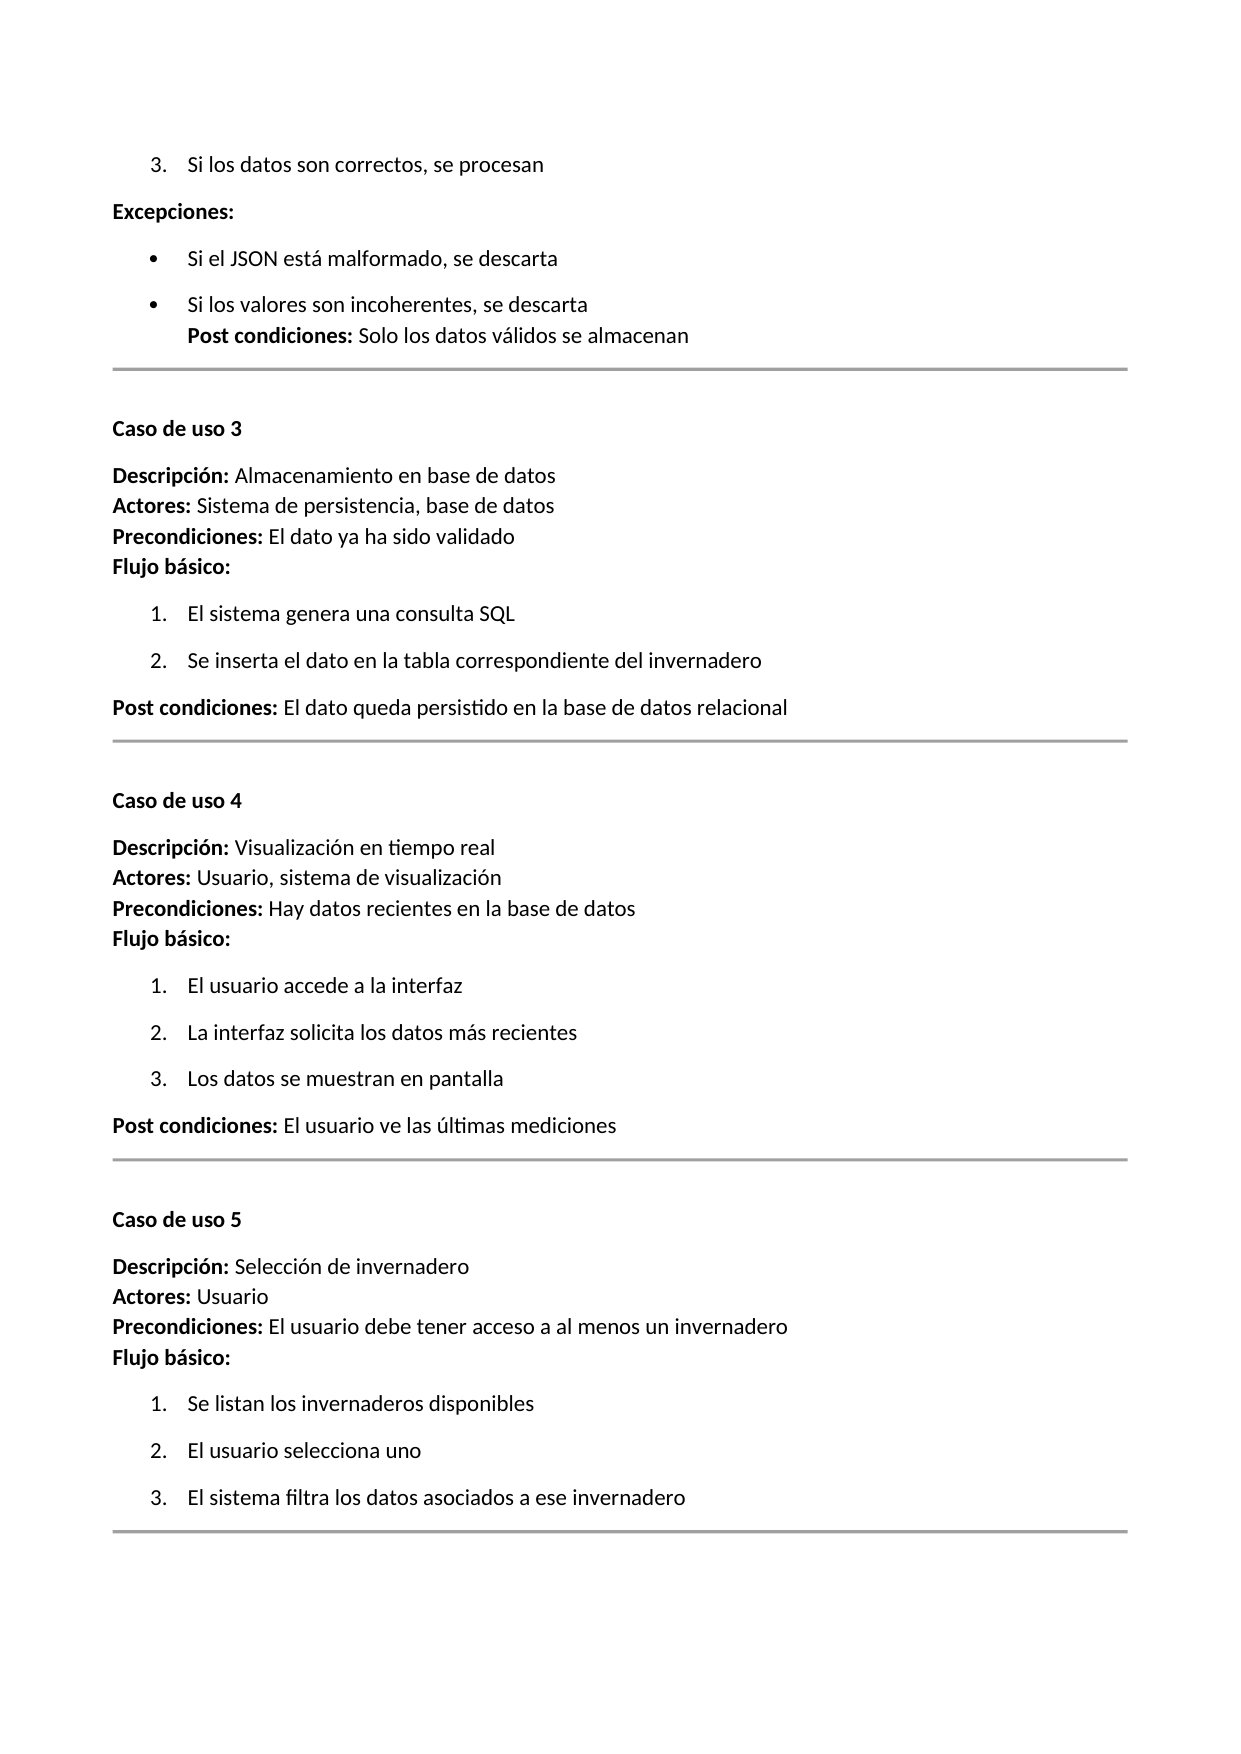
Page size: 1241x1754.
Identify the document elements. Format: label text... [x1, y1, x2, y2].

list Se listan los invernaderos disponibles [150, 1389, 1128, 1418]
list El sistema filtra los datos asociados a ese invernadero [150, 1483, 1128, 1511]
list El usuario accede a la interfaz [150, 971, 1128, 999]
text Caso de uso 3 [112, 414, 1128, 443]
list Se inserta el dato en la tabla correspondiente del invernadero [150, 646, 1128, 674]
list El sistema genera una consulta SQL [150, 599, 1128, 627]
text Caso de uso 5 [112, 1205, 1128, 1233]
text Descripción: Selección de invernadero Actores: Usuario Precondiciones: El usuario debe tener acceso a al menos un invernadero Flujo básico: [112, 1252, 1128, 1371]
text Excepciones: [112, 197, 1128, 225]
list Si el JSON está malformado, se descarta [150, 244, 1128, 272]
text Caso de uso 4 [112, 786, 1128, 814]
list La interfaz solicita los datos más recientes [150, 1018, 1128, 1046]
text Post condiciones: El dato queda persistido en la base de datos relacional [112, 693, 1128, 721]
text Descripción: Visualización en tiempo real Actores: Usuario, sistema de visualización Precondiciones: Hay datos recientes en la base de datos Flujo básico: [112, 833, 1128, 952]
text Post condiciones: El usuario ve las últimas mediciones [112, 1111, 1128, 1139]
list Si los datos son correctos, se procesan [150, 150, 1128, 178]
list El usuario selecciona uno [150, 1436, 1128, 1464]
text Descripción: Almacenamiento en base de datos Actores: Sistema de persistencia, base de datos Precondiciones: El dato ya ha sido validado Flujo básico: [112, 461, 1128, 580]
list Los datos se muestran en pantalla [150, 1064, 1128, 1093]
list Si los valores son incoherentes, se descarta Post condiciones: Solo los datos válidos se almacenan [150, 291, 1128, 349]
